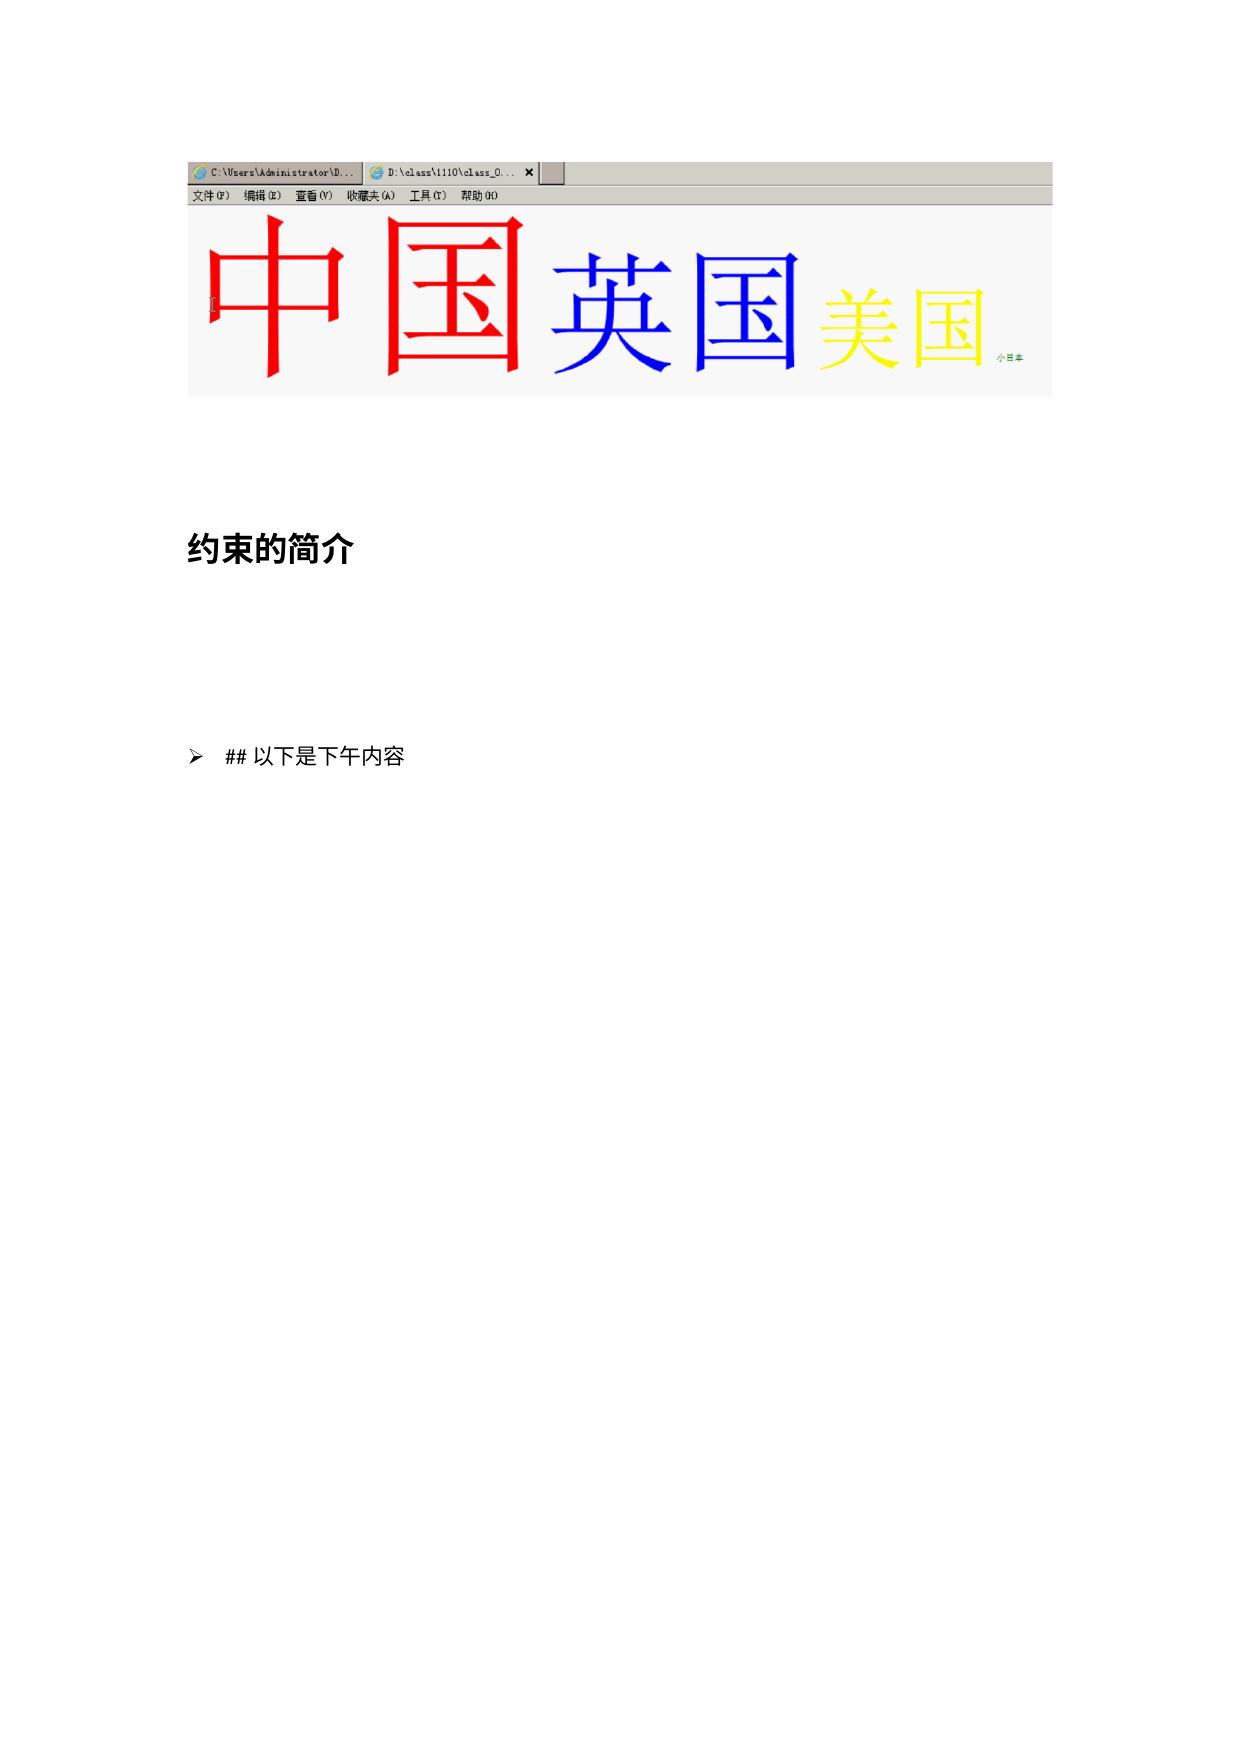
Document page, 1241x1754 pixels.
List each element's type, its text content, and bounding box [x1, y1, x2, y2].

list ## 以下是下午内容 [187, 739, 1053, 771]
picture [187, 162, 1053, 397]
subtitle 约束的简介 [187, 514, 1053, 579]
